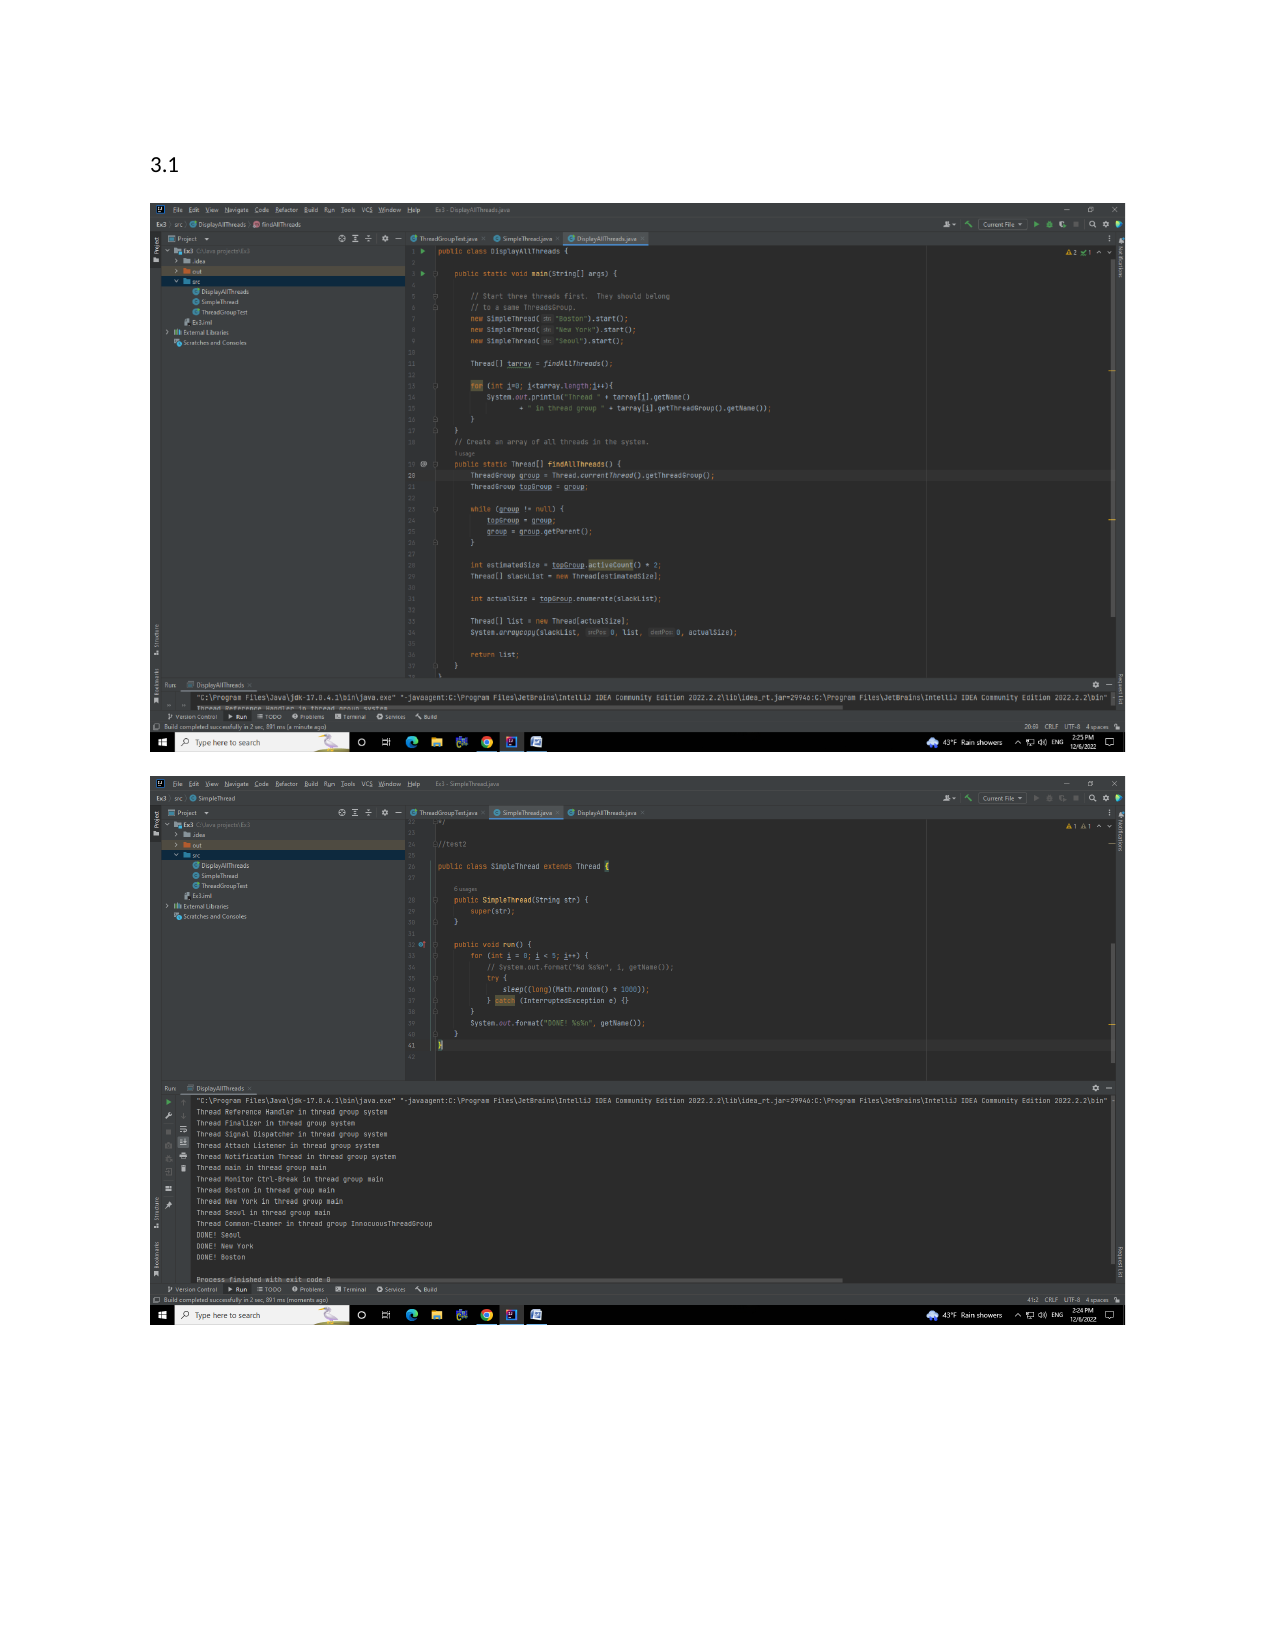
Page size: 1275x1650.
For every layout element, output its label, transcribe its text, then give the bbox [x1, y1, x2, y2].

text 3.1 [150, 150, 1125, 178]
picture [150, 203, 1125, 752]
picture [150, 776, 1125, 1325]
